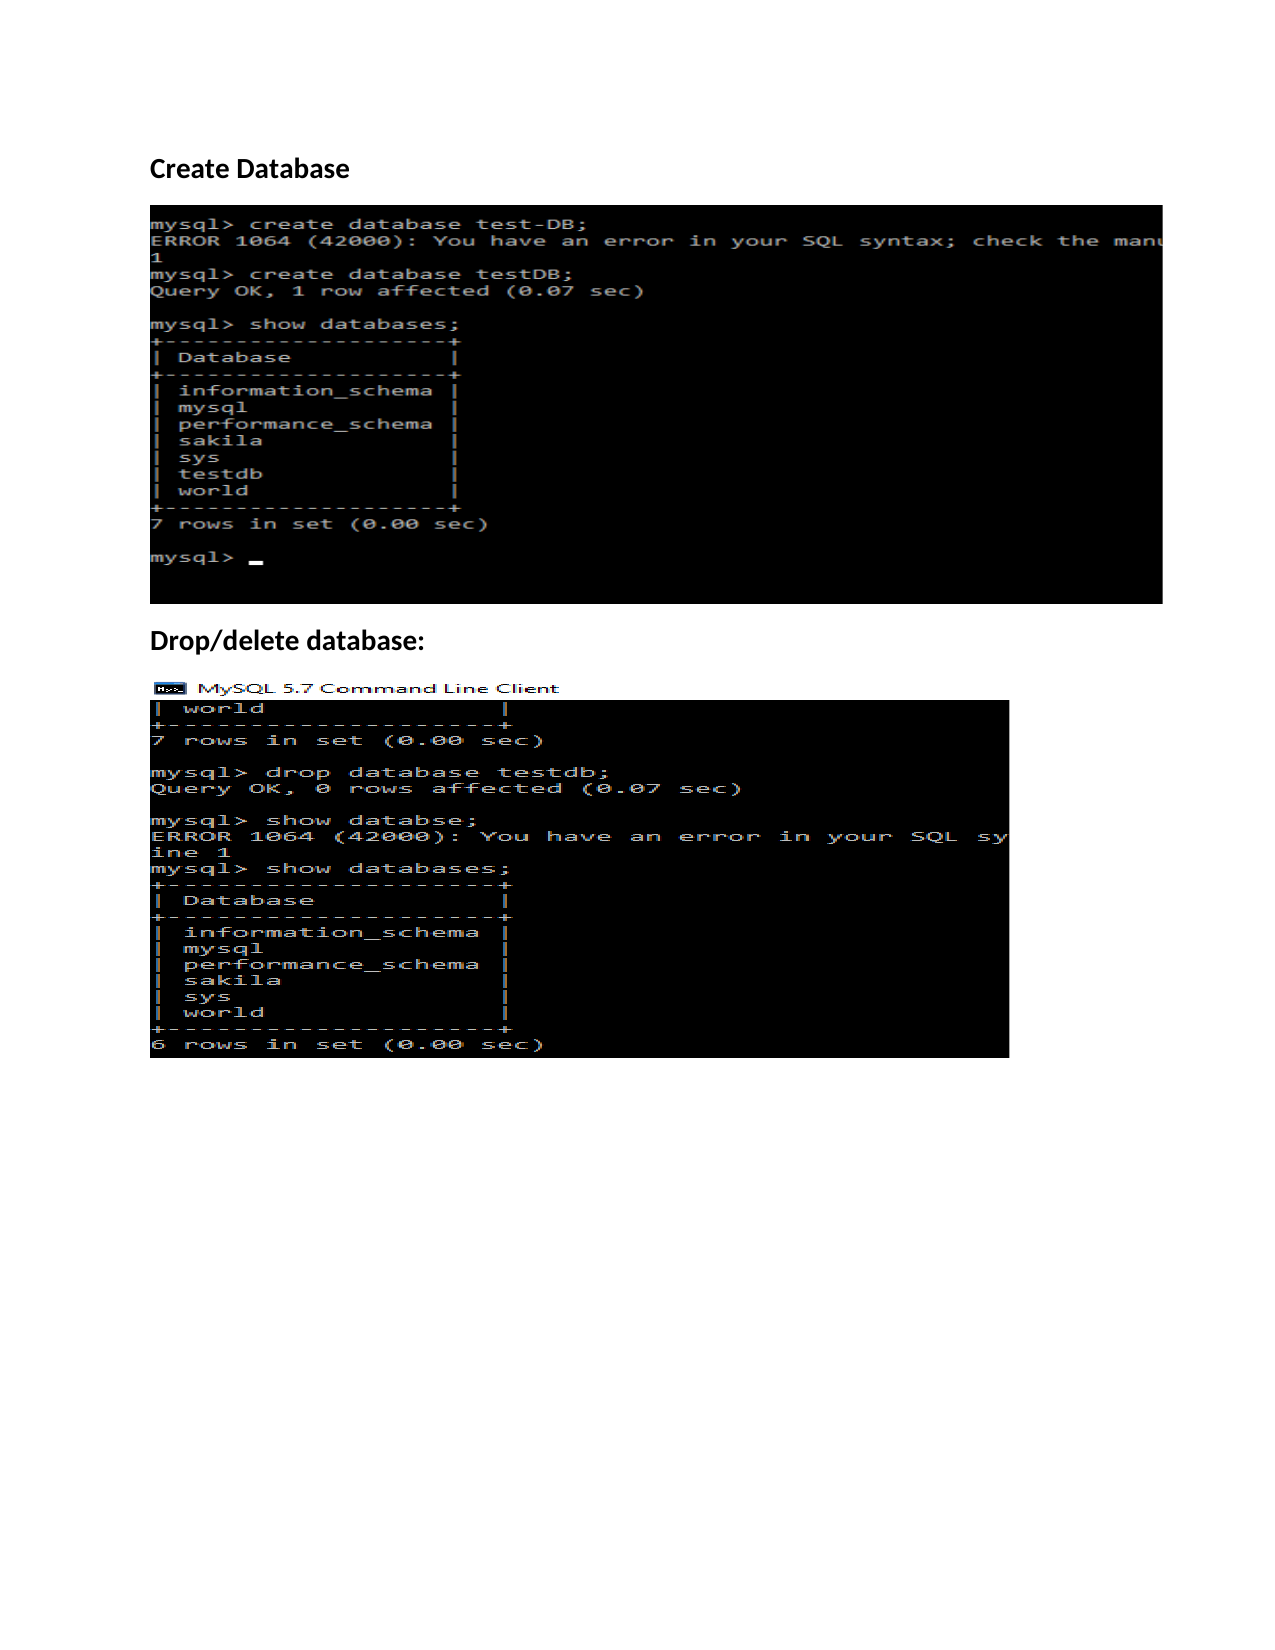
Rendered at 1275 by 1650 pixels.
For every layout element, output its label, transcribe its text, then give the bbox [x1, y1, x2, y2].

picture [150, 677, 1010, 1058]
text Drop/delete database: [150, 622, 1125, 658]
picture [150, 205, 1163, 604]
text Create Database [150, 150, 1125, 186]
